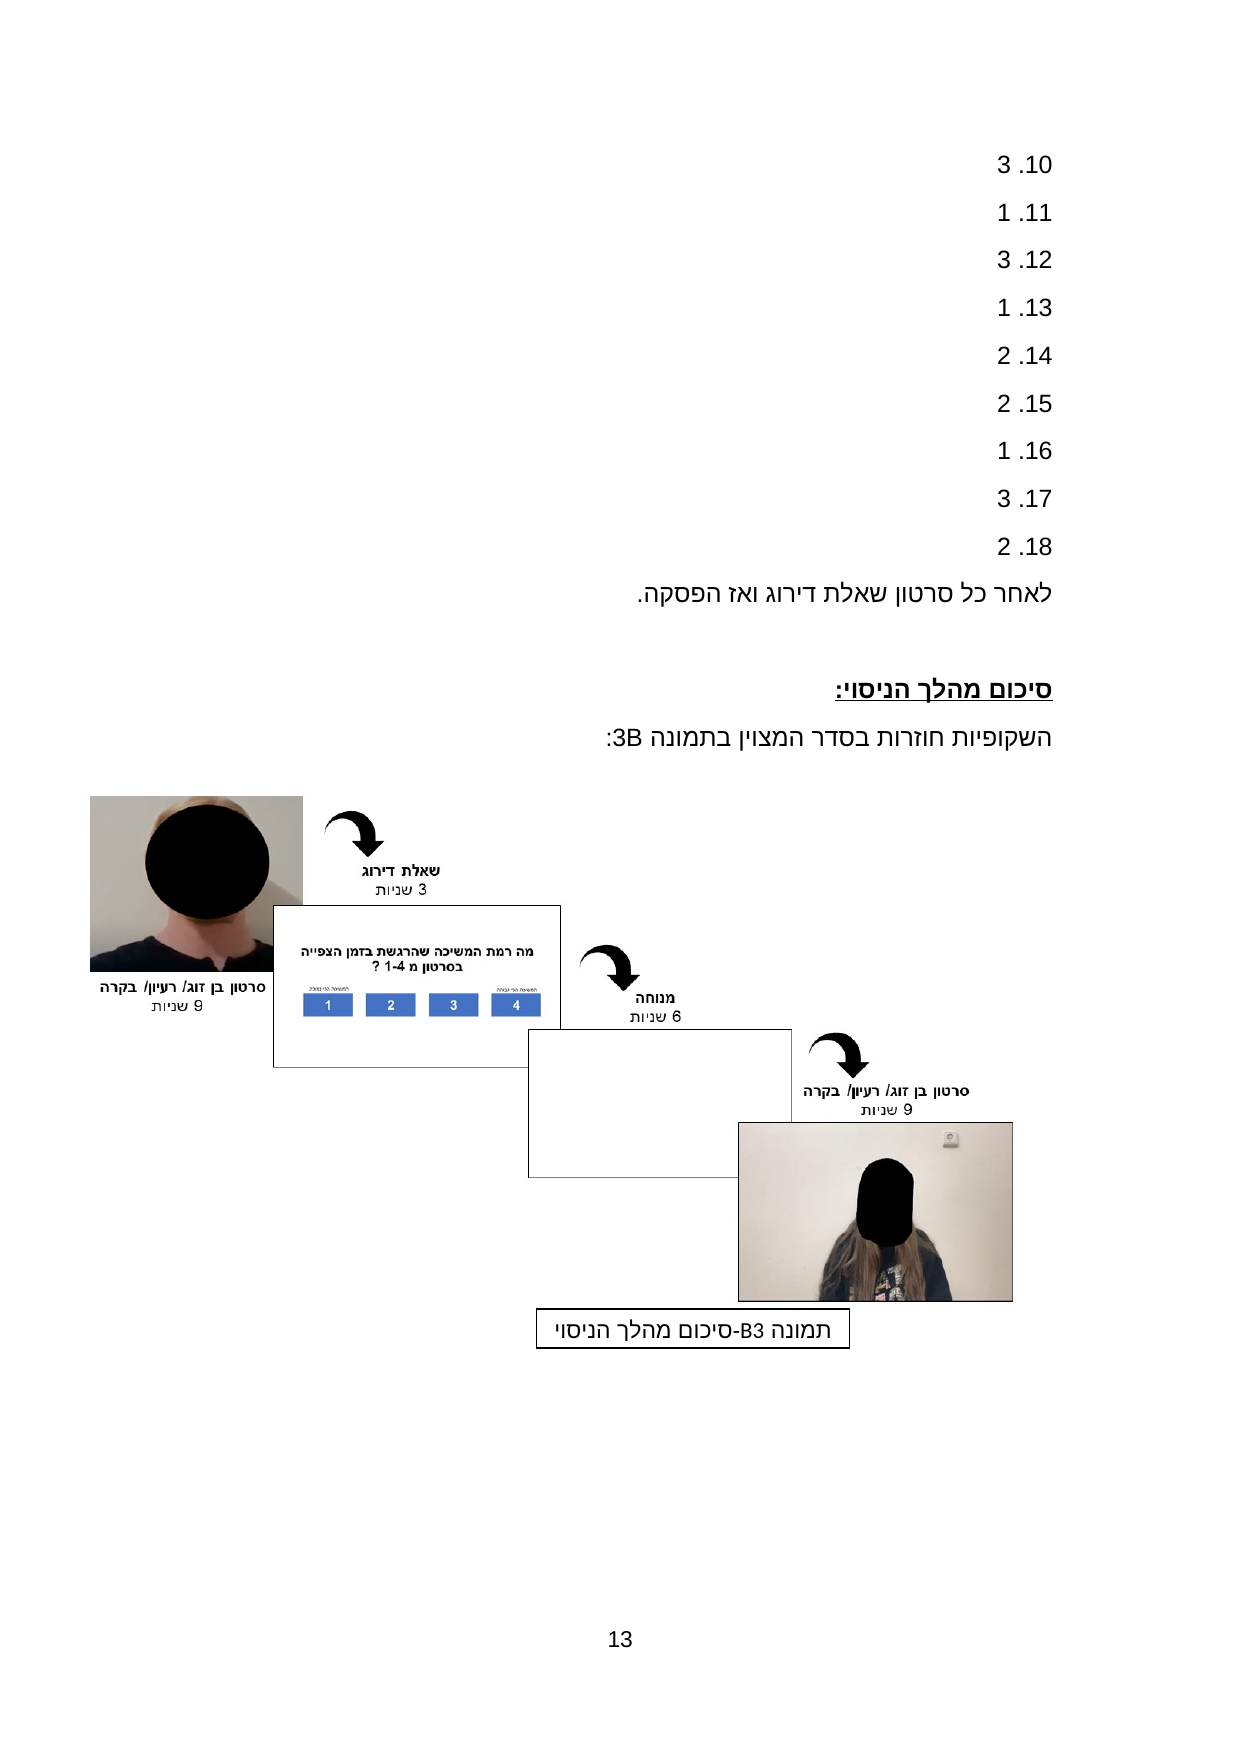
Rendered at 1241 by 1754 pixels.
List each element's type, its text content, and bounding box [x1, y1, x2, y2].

text 17. 3 [187, 484, 1053, 513]
text 18. 2 [187, 532, 1053, 560]
text 12. 3 [187, 245, 1053, 274]
text 15. 2 [187, 388, 1053, 417]
text 16. 1 [187, 436, 1053, 465]
text 11. 1 [187, 198, 1053, 226]
text השקופיות חוזרות בסדר המצוין בתמונה 3B: [187, 722, 1053, 751]
picture [67, 770, 1053, 1324]
text 13. 1 [187, 293, 1053, 322]
text 10. 3 [187, 150, 1053, 179]
text סיכום מהלך הניסוי: [187, 675, 1053, 703]
text לאחר כל סרטון שאלת דירוג ואז הפסקה. [187, 579, 1053, 608]
text 14. 2 [187, 341, 1053, 369]
